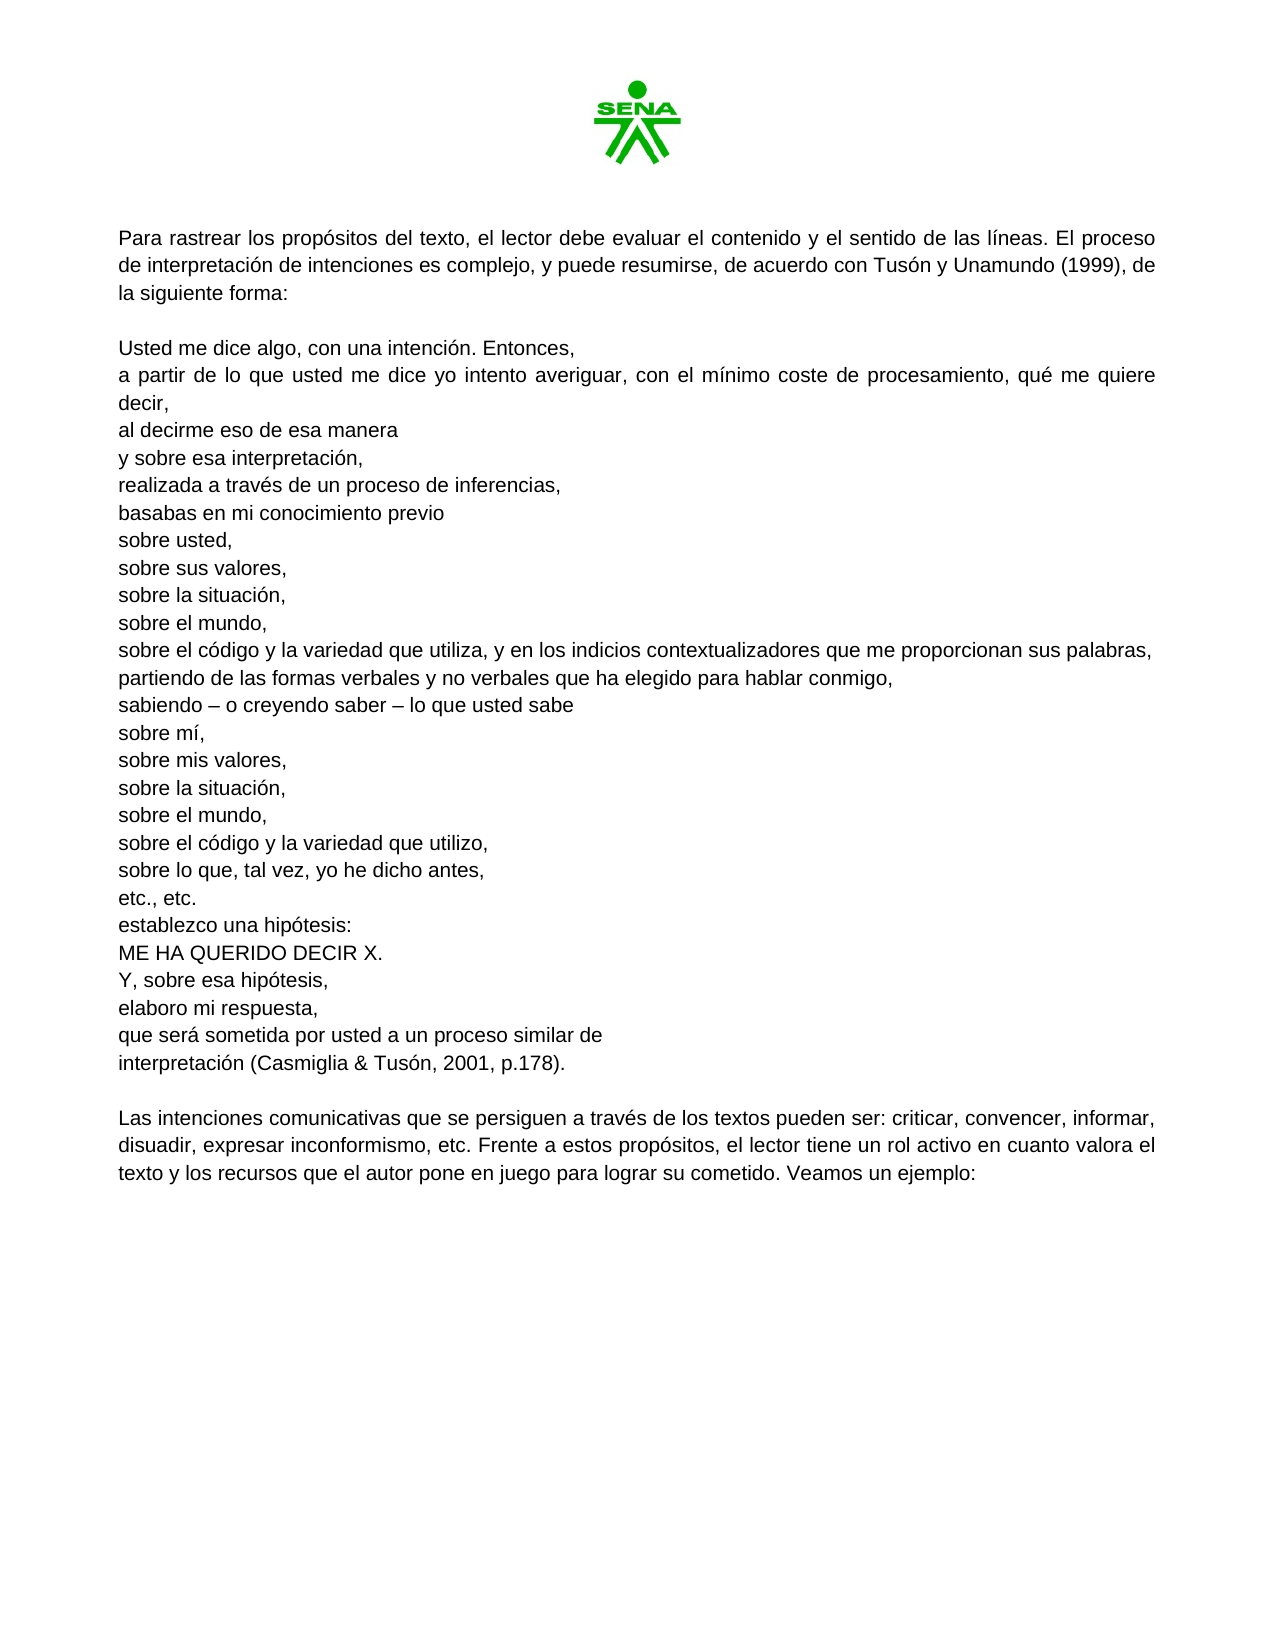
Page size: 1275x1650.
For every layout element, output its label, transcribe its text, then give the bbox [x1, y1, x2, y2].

text elaboro mi respuesta, [118, 995, 1157, 1019]
text sobre lo que, tal vez, yo he dicho antes, [118, 858, 1157, 882]
text partiendo de las formas verbales y no verbales que ha elegido para hablar conmigo, [118, 665, 1157, 689]
text Y, sobre esa hipótesis, [118, 968, 1157, 992]
text sobre mí, [118, 720, 1157, 744]
text y sobre esa interpretación, [118, 445, 1157, 469]
text sobre el código y la variedad que utilizo, [118, 830, 1157, 854]
text al decirme eso de esa manera [118, 418, 1157, 442]
text interpretación (Casmiglia & Tusón, 2001, p.178). [118, 1050, 1157, 1074]
text Las intenciones comunicativas que se persiguen a través de los textos pueden ser: criticar, convencer, informar, disuadir, expresar inconformismo, etc. Frente a estos propósitos, el lector tiene un rol activo en cuanto valora el texto y los recursos que el autor pone en juego para lograr su cometido. Veamos un ejemplo: [118, 1105, 1157, 1184]
text sobre usted, [118, 528, 1157, 552]
text sobre sus valores, [118, 555, 1157, 579]
text a partir de lo que usted me dice yo intento averiguar, con el mínimo coste de procesamiento, qué me quiere decir, [118, 363, 1157, 414]
text sobre el mundo, [118, 610, 1157, 634]
text ME HA QUERIDO DECIR X. [118, 940, 1157, 964]
picture [588, 75, 687, 172]
text que será sometida por usted a un proceso similar de [118, 1023, 1157, 1047]
text sobre la situación, [118, 775, 1157, 799]
text Para rastrear los propósitos del texto, el lector debe evaluar el contenido y el sentido de las líneas. El proceso de interpretación de intenciones es complejo, y puede resumirse, de acuerdo con Tusón y Unamundo (1999), de la siguiente forma: [118, 225, 1157, 304]
text establezco una hipótesis: [118, 913, 1157, 937]
text sobre la situación, [118, 583, 1157, 607]
text sobre el código y la variedad que utiliza, y en los indicios contextualizadores que me proporcionan sus palabras, [118, 638, 1157, 662]
text Usted me dice algo, con una intención. Entonces, [118, 335, 1157, 359]
text sobre mis valores, [118, 748, 1157, 772]
text realizada a través de un proceso de inferencias, [118, 473, 1157, 497]
text etc., etc. [118, 885, 1157, 909]
text basabas en mi conocimiento previo [118, 500, 1157, 524]
text sobre el mundo, [118, 803, 1157, 827]
text sabiendo – o creyendo saber – lo que usted sabe [118, 693, 1157, 717]
